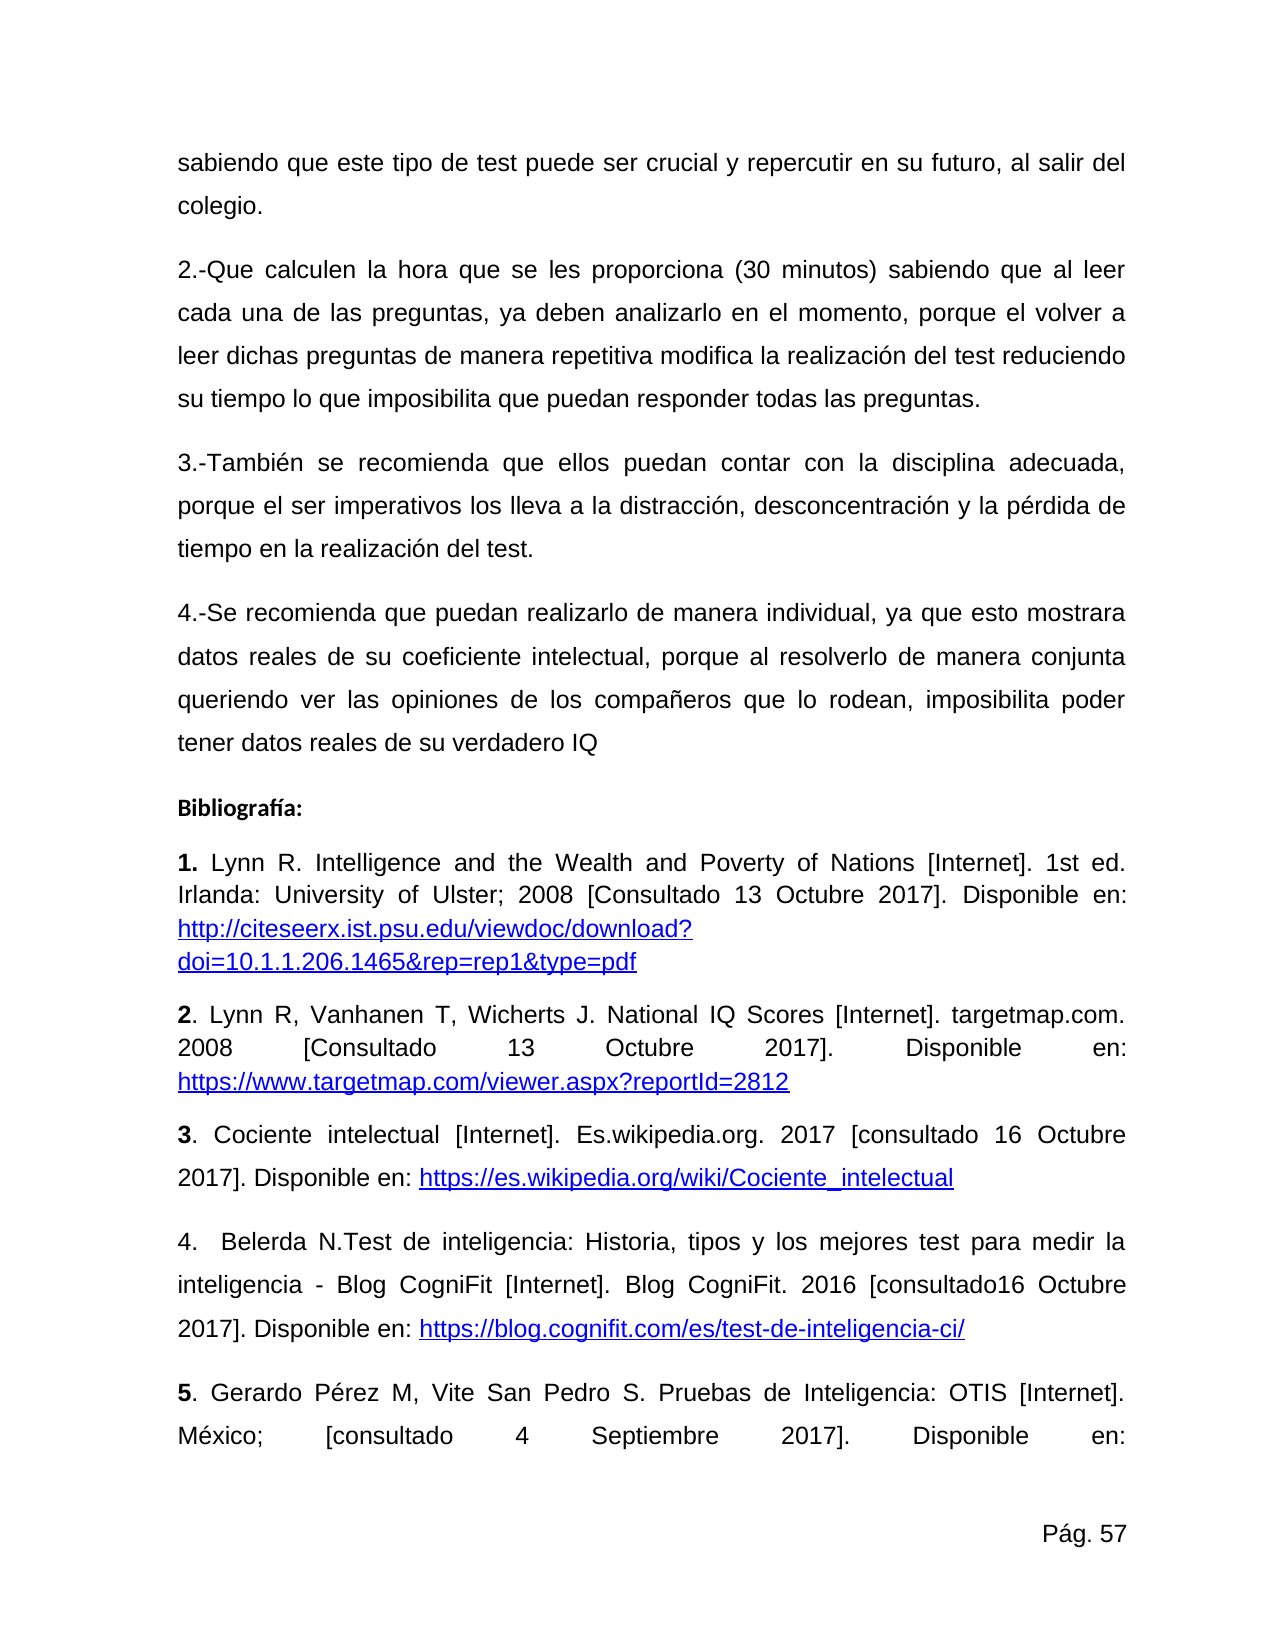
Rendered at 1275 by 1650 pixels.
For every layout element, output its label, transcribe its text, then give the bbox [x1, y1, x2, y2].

text 3. Cociente intelectual [Internet]. Es.wikipedia.org. 2017 [consultado 16 Octubre 2017]. Disponible en: https://es.wikipedia.org/wiki/Cociente_intelectual [177, 1120, 1127, 1192]
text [177, 148, 1127, 219]
text Bibliografía: [177, 792, 1127, 822]
text 2. Lynn R, Vanhanen T, Wicherts J. National IQ Scores [Internet]. targetmap.com. 2008 [Consultado 13 Octubre 2017]. Disponible en: https://www.targetmap.com/viewer.aspx?reportId=2812 [177, 1000, 1127, 1095]
text 3.-También se recomienda que ellos puedan contar con la disciplina adecuada, porque el ser imperativos los lleva a la distracción, desconcentración y la pérdida de tiempo en la realización del test. [177, 448, 1127, 563]
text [177, 1378, 1127, 1449]
text 4. Belerda N.Test de inteligencia: Historia, tipos y los mejores test para medir la inteligencia - Blog CogniFit [Internet]. Blog CogniFit. 2016 [consultado16 Octubre 2017]. Disponible en: https://blog.cognifit.com/es/test-de-inteligencia-ci/ [177, 1227, 1127, 1342]
text 2.-Que calculen la hora que se les proporciona (30 minutos) sabiendo que al leer cada una de las preguntas, ya deben analizarlo en el momento, porque el volver a leer dichas preguntas de manera repetitiva modifica la realización del test reduciendo su tiempo lo que imposibilita que puedan responder todas las preguntas. [177, 255, 1127, 413]
text 1. Lynn R. Intelligence and the Wealth and Poverty of Nations [Internet]. 1st ed. Irlanda: University of Ulster; 2008 [Consultado 13 Octubre 2017]. Disponible en: http://citeseerx.ist.psu.edu/viewdoc/download?doi=10.1.1.206.1465&rep=rep1&type=pdf [177, 847, 1127, 975]
text 4.-Se recomienda que puedan realizarlo de manera individual, ya que esto mostrara datos reales de su coeficiente intelectual, porque al resolverlo de manera conjunta queriendo ver las opiniones de los compañeros que lo rodean, imposibilita poder tener datos reales de su verdadero IQ [177, 598, 1127, 756]
